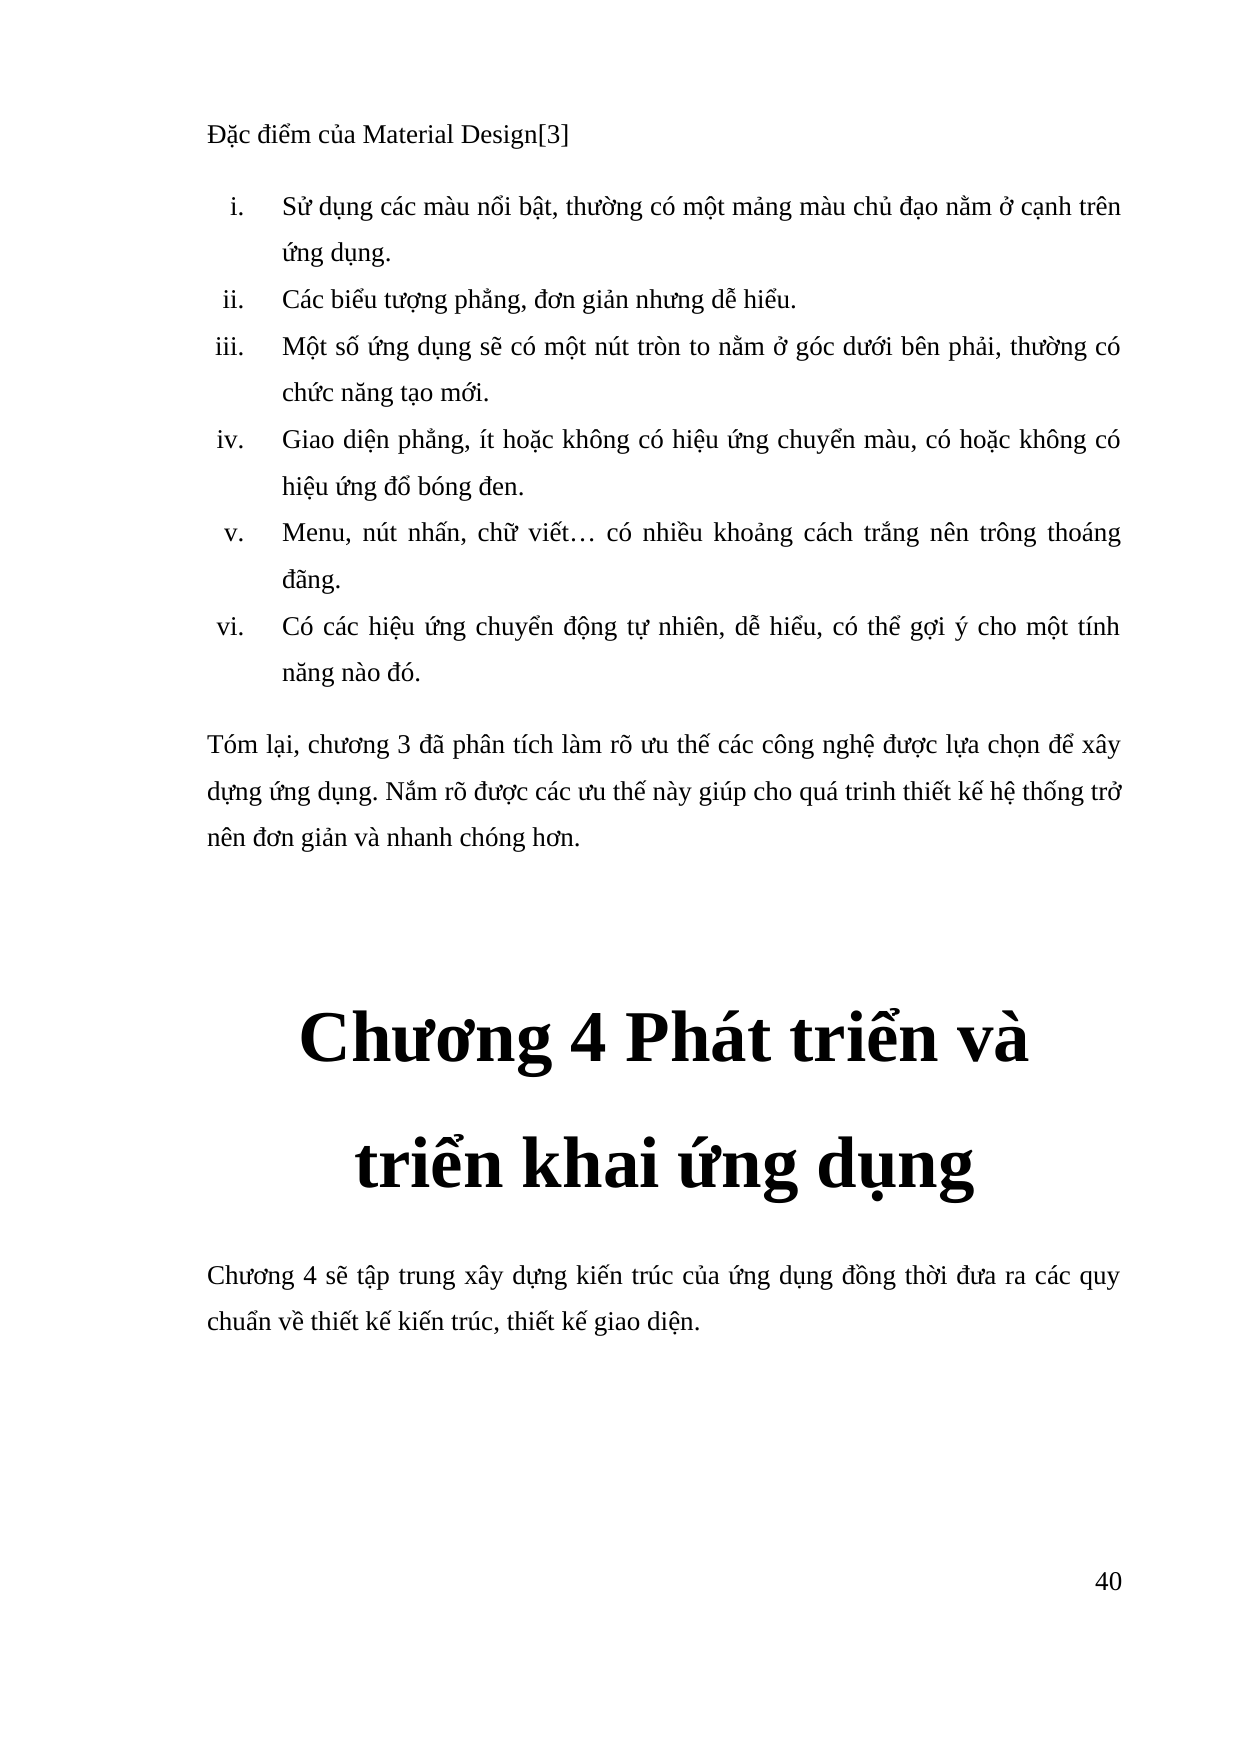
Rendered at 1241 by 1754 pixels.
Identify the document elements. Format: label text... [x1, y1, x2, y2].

list Các biểu tượng phẳng, đơn giản nhưng dễ hiểu. [244, 283, 1122, 314]
subtitle Phát triển và triển khai ứng dụng [222, 993, 1106, 1203]
text Tóm lại, chương 3 đã phân tích làm rõ ưu thế các công nghệ được lựa chọn để xây dựng ứng dụng. Nắm rõ được các ưu thế này giúp cho quá trinh thiết kế hệ thống trở nên đơn giản và nhanh chóng hơn. [207, 728, 1122, 853]
list Menu, nút nhấn, chữ viết… có nhiều khoảng cách trắng nên trông thoáng đãng. [244, 516, 1122, 594]
list Một số ứng dụng sẽ có một nút tròn to nằm ở góc dưới bên phải, thường có chức năng tạo mới. [244, 330, 1122, 408]
list Sử dụng các màu nổi bật, thường có một mảng màu chủ đạo nằm ở cạnh trên ứng dụng. [244, 190, 1122, 268]
list Giao diện phẳng, ít hoặc không có hiệu ứng chuyển màu, có hoặc không có hiệu ứng đổ bóng đen. [244, 423, 1122, 501]
list Có các hiệu ứng chuyển động tự nhiên, dễ hiểu, có thể gợi ý cho một tính năng nào đó. [244, 610, 1122, 688]
text Đặc điểm của Material Design[3] [207, 118, 1122, 149]
text Chương 4 sẽ tập trung xây dựng kiến trúc của ứng dụng đồng thời đưa ra các quy chuẩn về thiết kế kiến trúc, thiết kế giao diện. [207, 893, 1122, 1337]
